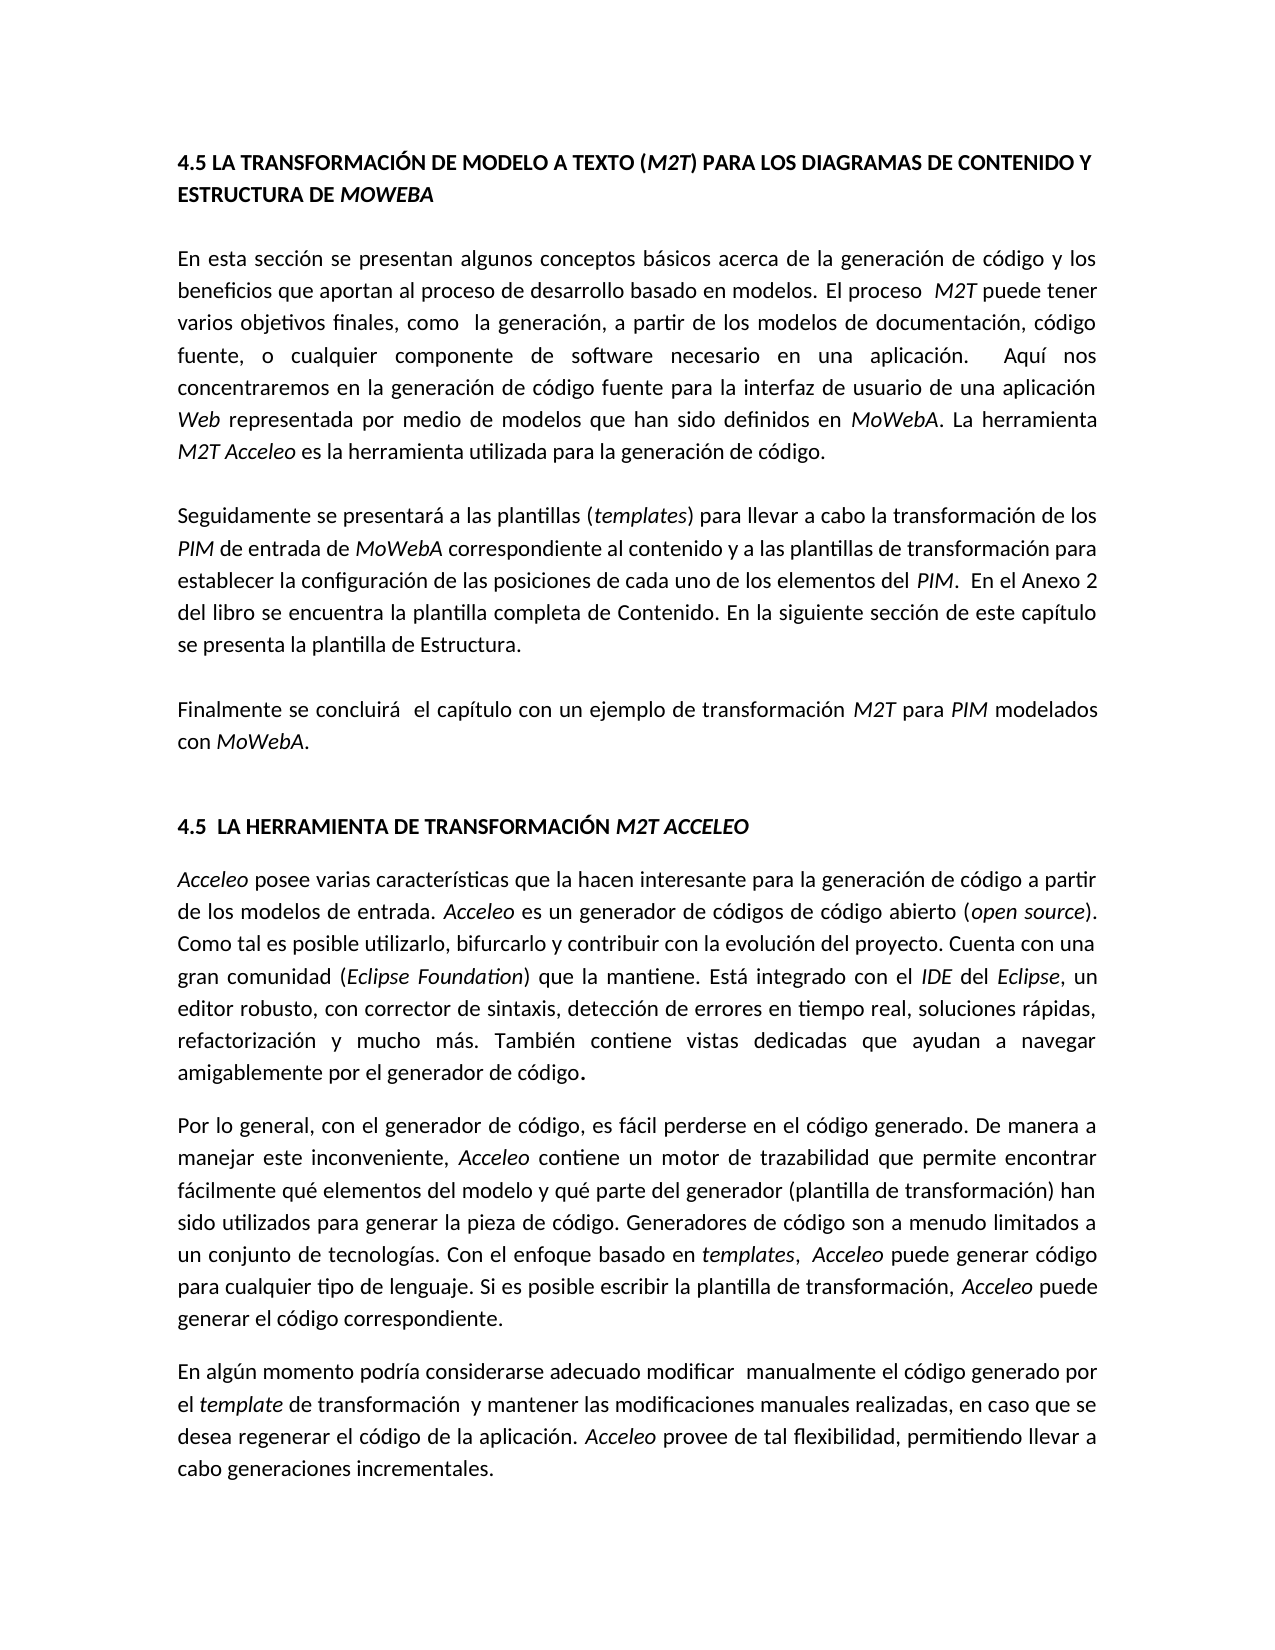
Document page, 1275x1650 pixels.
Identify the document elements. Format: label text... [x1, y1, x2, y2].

text Finalmente se concluirá el capítulo con un ejemplo de transformación M2T para PIM modelados con MoWebA. [177, 695, 1098, 755]
text Acceleo posee varias características que la hacen interesante para la generación de código a partir de los modelos de entrada. Acceleo es un generador de códigos de código abierto (open source). Como tal es posible utilizarlo, bifurcarlo y contribuir con la evolución del proyecto. Cuenta con una gran comunidad (Eclipse Foundation) que la mantiene. Está integrado con el IDE del Eclipse, un editor robusto, con corrector de sintaxis, detección de errores en tiempo real, soluciones rápidas, refactorización y mucho más. También contiene vistas dedicadas que ayudan a navegar amigablemente por el generador de código. [177, 865, 1098, 1086]
text Por lo general, con el generador de código, es fácil perderse en el código generado. De manera a manejar este inconveniente, Acceleo contiene un motor de trazabilidad que permite encontrar fácilmente qué elementos del modelo y qué parte del generador (plantilla de transformación) han sido utilizados para generar la pieza de código. Generadores de código son a menudo limitados a un conjunto de tecnologías. Con el enfoque basado en templates, Acceleo puede generar código para cualquier tipo de lenguaje. Si es posible escribir la plantilla de transformación, Acceleo puede generar el código correspondiente. [177, 1111, 1098, 1332]
text En algún momento podría considerarse adecuado modificar manualmente el código generado por el template de transformación y mantener las modificaciones manuales realizadas, en caso que se desea regenerar el código de la aplicación. Acceleo provee de tal flexibilidad, permitiendo llevar a cabo generaciones incrementales. [177, 1357, 1098, 1482]
text En esta sección se presentan algunos conceptos básicos acerca de la generación de código y los beneficios que aportan al proceso de desarrollo basado en modelos. El proceso M2T puede tener varios objetivos finales, como la generación, a partir de los modelos de documentación, código fuente, o cualquier componente de software necesario en una aplicación. Aquí nos concentraremos en la generación de código fuente para la interfaz de usuario de una aplicación Web representada por medio de modelos que han sido definidos en MoWebA. La herramienta M2T Acceleo es la herramienta utilizada para la generación de código. [177, 244, 1098, 465]
text 4.5 LA HERRAMIENTA DE TRANSFORMACIÓN M2T ACCELEO [177, 812, 1098, 840]
text Seguidamente se presentará a las plantillas (templates) para llevar a cabo la transformación de los PIM de entrada de MoWebA correspondiente al contenido y a las plantillas de transformación para establecer la configuración de las posiciones de cada uno de los elementos del PIM. En el Anexo 2 del libro se encuentra la plantilla completa de Contenido. En la siguiente sección de este capítulo se presenta la plantilla de Estructura. [177, 502, 1098, 658]
text 4.5 La Transformación de modelo a texto (M2T) para los diagramas de contenido y estructura de MoWebA [177, 148, 1098, 208]
